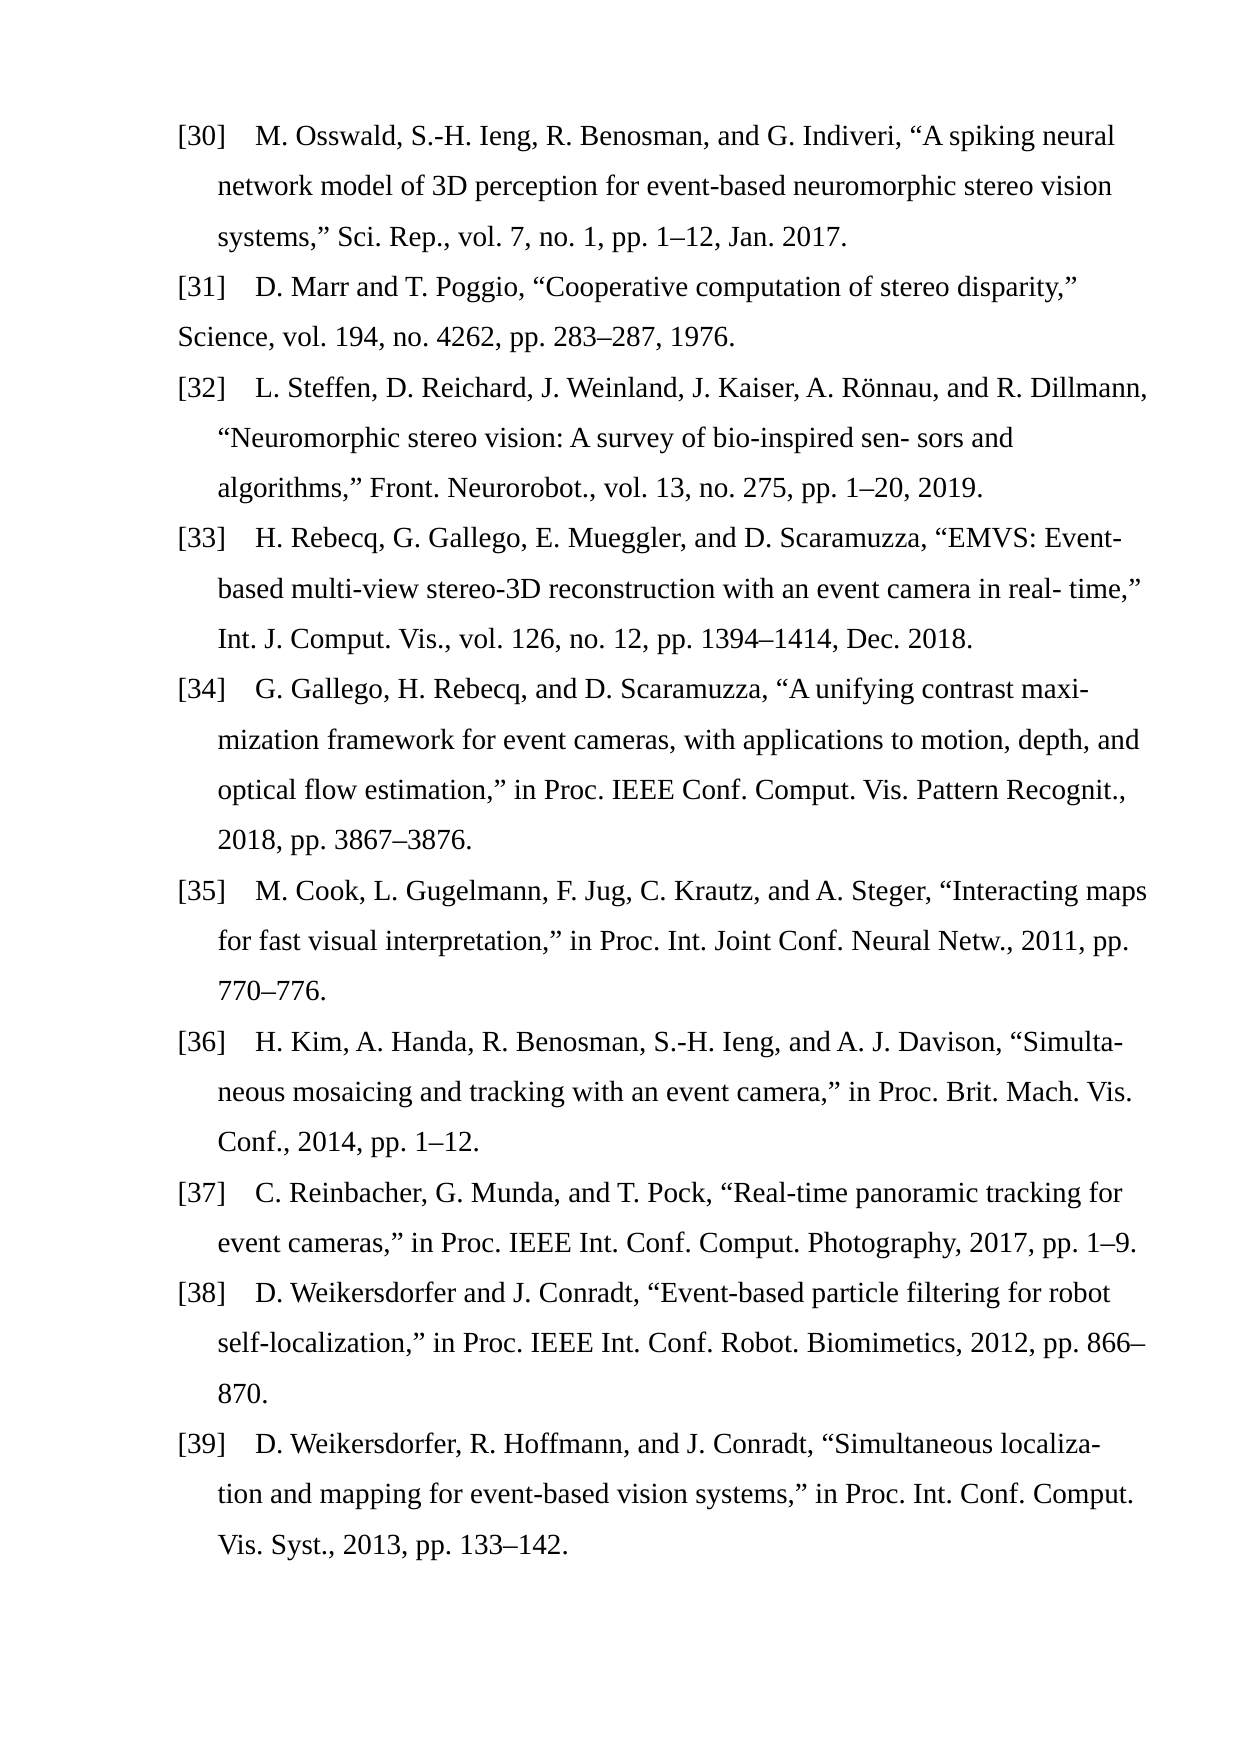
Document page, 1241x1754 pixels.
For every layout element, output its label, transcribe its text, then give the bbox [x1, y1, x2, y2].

text [30] M. Osswald, S.-H. Ieng, R. Benosman, and G. Indiveri, “A spiking neural network model of 3D perception for event-based neuromorphic stereo vision systems,” Sci. Rep., vol. 7, no. 1, pp. 1–12, Jan. 2017. [177, 118, 1152, 252]
text [38] D. Weikersdorfer and J. Conradt, “Event-based particle filtering for robot self-localization,” in Proc. IEEE Int. Conf. Robot. Biomimetics, 2012, pp. 866–870. [177, 1275, 1152, 1409]
text [33] H. Rebecq, G. Gallego, E. Mueggler, and D. Scaramuzza, “EMVS: Event- based multi-view stereo-3D reconstruction with an event camera in real- time,” Int. J. Comput. Vis., vol. 126, no. 12, pp. 1394–1414, Dec. 2018. [177, 521, 1152, 655]
text [34] G. Gallego, H. Rebecq, and D. Scaramuzza, “A unifying contrast maxi- mization framework for event cameras, with applications to motion, depth, and optical flow estimation,” in Proc. IEEE Conf. Comput. Vis. Pattern Recognit., 2018, pp. 3867–3876. [177, 672, 1152, 856]
text Science, vol. 194, no. 4262, pp. 283–287, 1976. [177, 319, 1152, 353]
text [31] D. Marr and T. Poggio, “Cooperative computation of stereo disparity,” [177, 269, 1152, 303]
text [35] M. Cook, L. Gugelmann, F. Jug, C. Krautz, and A. Steger, “Interacting maps for fast visual interpretation,” in Proc. Int. Joint Conf. Neural Netw., 2011, pp. 770–776. [177, 873, 1152, 1007]
text [32] L. Steffen, D. Reichard, J. Weinland, J. Kaiser, A. Rönnau, and R. Dillmann, “Neuromorphic stereo vision: A survey of bio-inspired sen- sors and algorithms,” Front. Neurorobot., vol. 13, no. 275, pp. 1–20, 2019. [177, 370, 1152, 504]
text [39] D. Weikersdorfer, R. Hoffmann, and J. Conradt, “Simultaneous localiza- tion and mapping for event-based vision systems,” in Proc. Int. Conf. Comput. Vis. Syst., 2013, pp. 133–142. [177, 1426, 1152, 1560]
text [36] H. Kim, A. Handa, R. Benosman, S.-H. Ieng, and A. J. Davison, “Simulta- neous mosaicing and tracking with an event camera,” in Proc. Brit. Mach. Vis. Conf., 2014, pp. 1–12. [177, 1024, 1152, 1158]
text [37] C. Reinbacher, G. Munda, and T. Pock, “Real-time panoramic tracking for event cameras,” in Proc. IEEE Int. Conf. Comput. Photography, 2017, pp. 1–9. [177, 1175, 1152, 1258]
